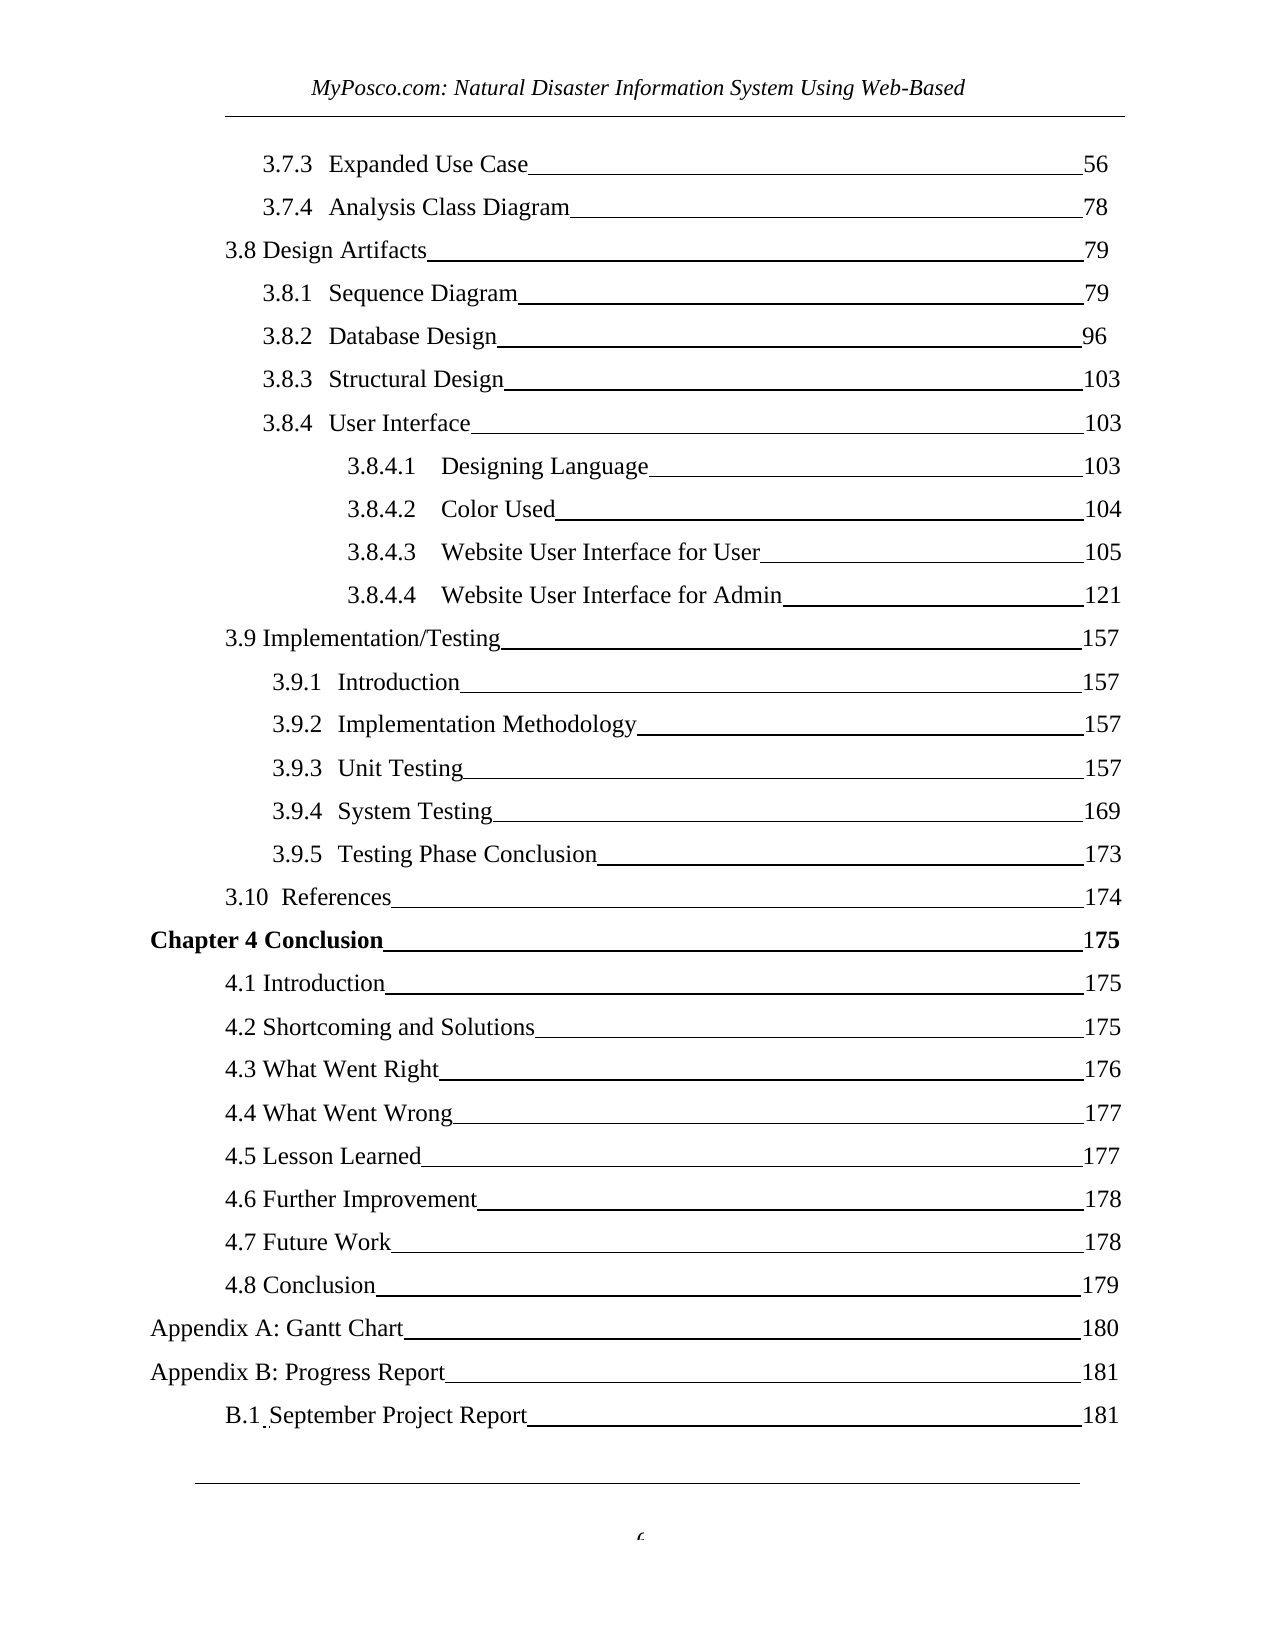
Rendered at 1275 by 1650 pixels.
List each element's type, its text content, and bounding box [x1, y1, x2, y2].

list Implementation/Testing 157 [225, 623, 1125, 652]
list Conclusion 179 Appendix A: Gantt Chart 180 Appendix B: Progress Report 181 [150, 1270, 1122, 1385]
list References 174 [225, 882, 1125, 911]
list Lesson Learned 177 [225, 1141, 1125, 1169]
list Introduction 175 [150, 968, 1137, 997]
list Color Used 104 [347, 494, 1125, 523]
list What Went Right 176 [225, 1054, 1125, 1083]
list What Went Wrong 177 [225, 1098, 1125, 1127]
list Sequence Diagram 79 [262, 278, 1118, 307]
list Implementation Methodology 157 [272, 709, 1125, 738]
list Designing Language 103 [347, 451, 1125, 479]
list System Testing 169 [272, 796, 1125, 824]
list Shortcoming and Solutions 175 [225, 1012, 1125, 1040]
list Unit Testing 157 [272, 753, 1125, 782]
subtitle Chapter 4 Conclusion 175 [150, 925, 1125, 954]
list Future Work 178 [225, 1227, 1125, 1256]
list September Project Report 181 [150, 1400, 1137, 1429]
list Structural Design 103 [262, 364, 1125, 393]
list Website User Interface for User 105 [347, 537, 1125, 566]
list Expanded Use Case 56 [262, 149, 1118, 178]
list Design Artifacts 79 [225, 235, 1118, 264]
list User Interface 103 [262, 408, 1125, 436]
list Introduction 157 [272, 667, 1125, 695]
list Further Improvement 178 [225, 1184, 1125, 1213]
list Database Design 96 [262, 321, 1118, 350]
list Analysis Class Diagram 78 [262, 192, 1118, 221]
list Testing Phase Conclusion 173 [272, 839, 1125, 868]
list Website User Interface for Admin 121 [347, 580, 1125, 609]
